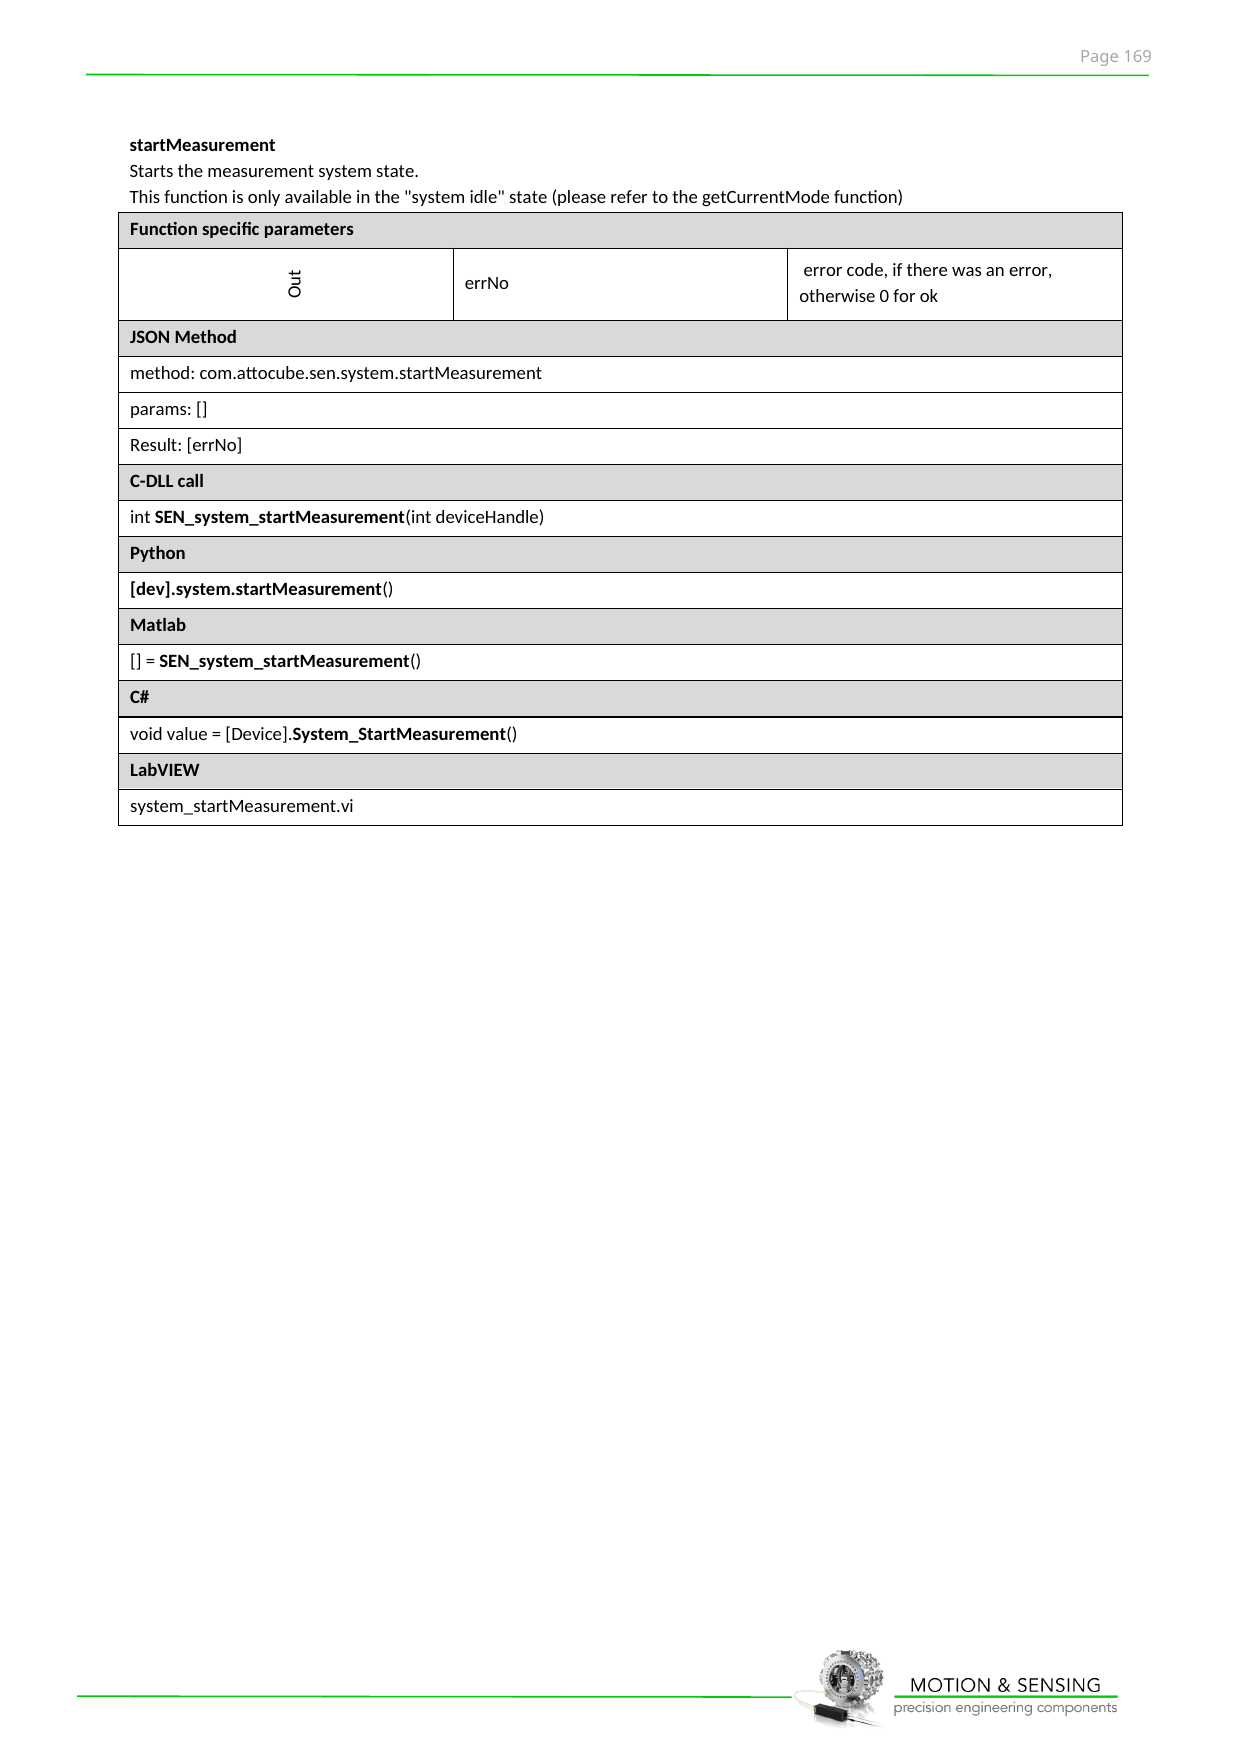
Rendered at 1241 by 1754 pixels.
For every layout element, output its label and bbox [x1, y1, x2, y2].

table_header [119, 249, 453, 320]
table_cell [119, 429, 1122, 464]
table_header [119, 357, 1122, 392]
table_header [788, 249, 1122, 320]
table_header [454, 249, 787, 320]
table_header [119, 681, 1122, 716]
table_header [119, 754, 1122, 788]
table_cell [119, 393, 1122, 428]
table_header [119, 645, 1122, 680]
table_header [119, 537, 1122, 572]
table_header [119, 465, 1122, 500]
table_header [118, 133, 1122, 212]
picture [789, 1632, 1129, 1744]
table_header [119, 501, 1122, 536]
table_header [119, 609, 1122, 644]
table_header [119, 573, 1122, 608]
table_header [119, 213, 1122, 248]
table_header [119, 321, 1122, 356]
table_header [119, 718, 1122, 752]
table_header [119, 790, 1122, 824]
